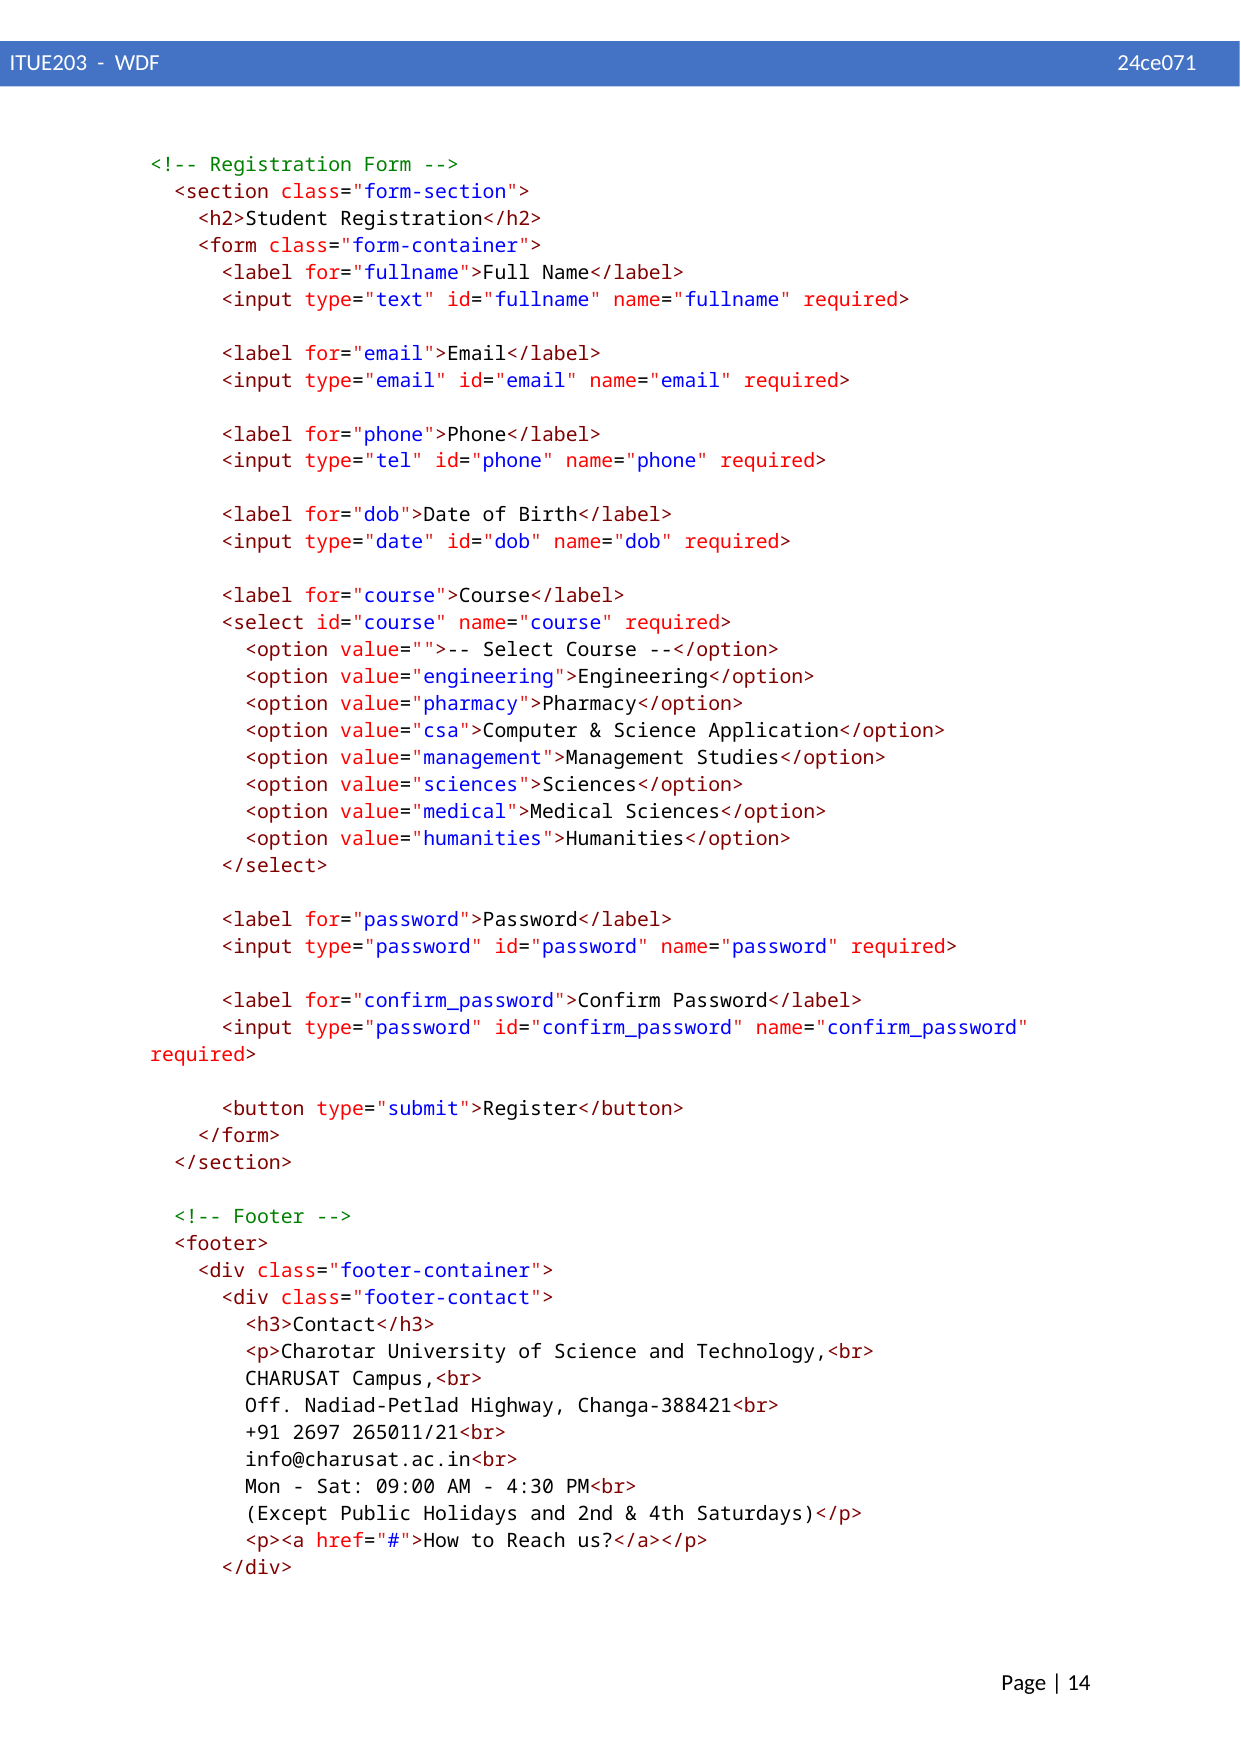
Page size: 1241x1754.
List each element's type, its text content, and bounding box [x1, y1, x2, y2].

text <input type="email" id="email" name="email" required> [150, 366, 1090, 393]
text <label for="password">Password</label> [150, 905, 1090, 932]
text <option value="pharmacy">Pharmacy</option> [150, 689, 1090, 717]
text (Except Public Holidays and 2nd & 4th Saturdays)</p> [150, 1499, 1090, 1526]
text CHARUSAT Campus,<br> [150, 1364, 1090, 1391]
text <option value="">-- Select Course --</option> [150, 636, 1090, 663]
text <p>Charotar University of Science and Technology,<br> [150, 1337, 1090, 1364]
text <h3>Contact</h3> [150, 1310, 1090, 1337]
text <div class="footer-contact"> [150, 1283, 1090, 1310]
text <option value="engineering">Engineering</option> [150, 663, 1090, 689]
text </form> [150, 1121, 1090, 1148]
text </select> [150, 851, 1090, 878]
text <input type="tel" id="phone" name="phone" required> [150, 447, 1090, 474]
text </div> [150, 1553, 1090, 1580]
text <label for="fullname">Full Name</label> [150, 258, 1090, 285]
text <label for="dob">Date of Birth</label> [150, 501, 1090, 528]
text <p><a href="#">How to Reach us?</a></p> [150, 1526, 1090, 1553]
text <option value="humanities">Humanities</option> [150, 824, 1090, 851]
text <button type="submit">Register</button> [150, 1094, 1090, 1121]
text <input type="text" id="fullname" name="fullname" required> [150, 285, 1090, 312]
text <form class="form-container"> [150, 231, 1090, 258]
text <h2>Student Registration</h2> [150, 204, 1090, 231]
text <label for="course">Course</label> [150, 582, 1090, 609]
text <section class="form-section"> [150, 177, 1090, 204]
text <div class="footer-container"> [150, 1256, 1090, 1283]
text <input type="password" id="confirm_password" name="confirm_password" required> [150, 1013, 1090, 1067]
text <option value="medical">Medical Sciences</option> [150, 797, 1090, 824]
text <select id="course" name="course" required> [150, 609, 1090, 636]
text <option value="csa">Computer & Science Application</option> [150, 717, 1090, 743]
text <option value="sciences">Sciences</option> [150, 771, 1090, 797]
text Off. Nadiad-Petlad Highway, Changa-388421<br> [150, 1391, 1090, 1418]
text <!-- Footer --> [150, 1202, 1090, 1229]
text </section> [150, 1148, 1090, 1175]
text Mon - Sat: 09:00 AM - 4:30 PM<br> [150, 1472, 1090, 1499]
text <label for="confirm_password">Confirm Password</label> [150, 986, 1090, 1013]
text <label for="email">Email</label> [150, 339, 1090, 366]
text <!-- Registration Form --> [150, 150, 1090, 177]
text +91 2697 265011/21<br> [150, 1418, 1090, 1445]
text <option value="management">Management Studies</option> [150, 743, 1090, 771]
text info@charusat.ac.in<br> [150, 1445, 1090, 1472]
text <label for="phone">Phone</label> [150, 420, 1090, 447]
text <input type="password" id="password" name="password" required> [150, 932, 1090, 959]
text <input type="date" id="dob" name="dob" required> [150, 528, 1090, 555]
text <footer> [150, 1229, 1090, 1256]
